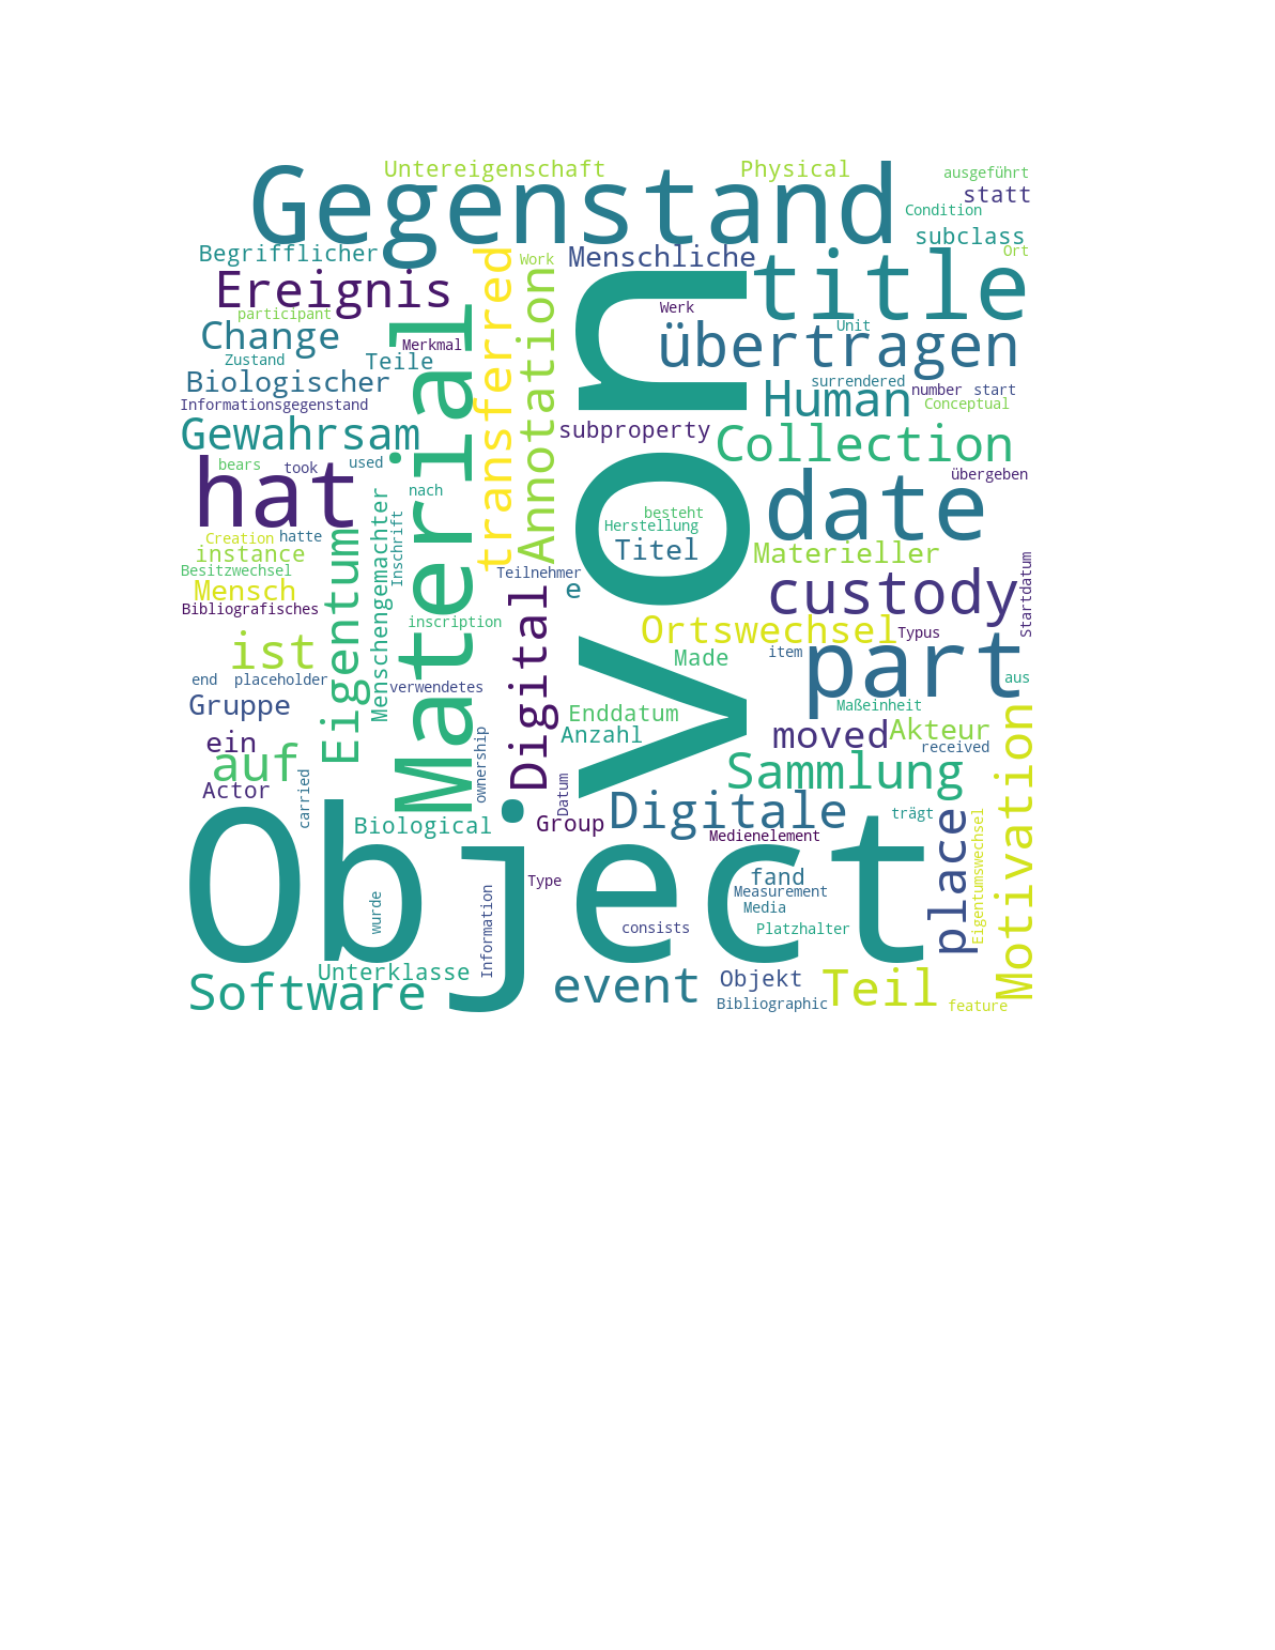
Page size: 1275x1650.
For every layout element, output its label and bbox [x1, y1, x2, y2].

picture [168, 150, 1044, 1025]
